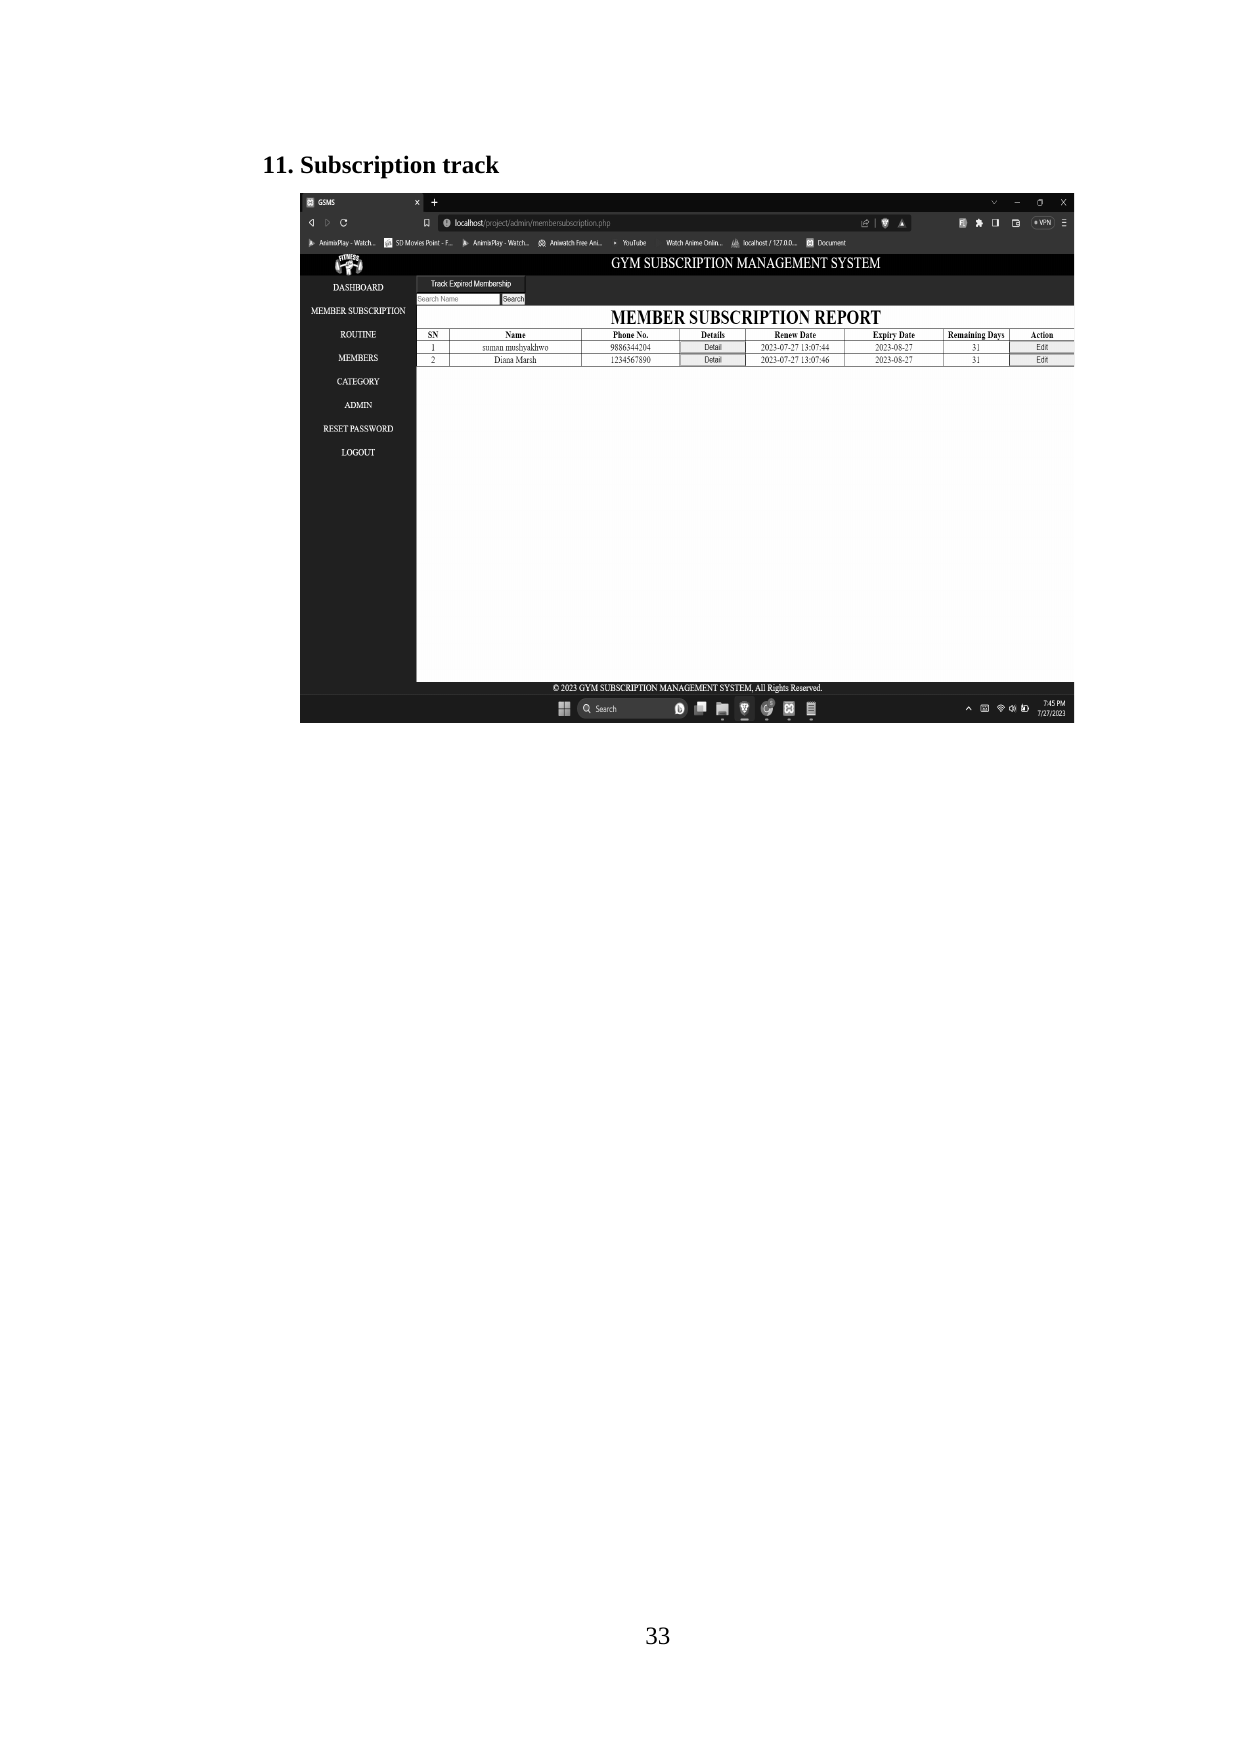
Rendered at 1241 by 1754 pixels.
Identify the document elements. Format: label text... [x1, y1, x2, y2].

list Subscription track [262, 150, 1090, 179]
picture [300, 193, 1075, 723]
